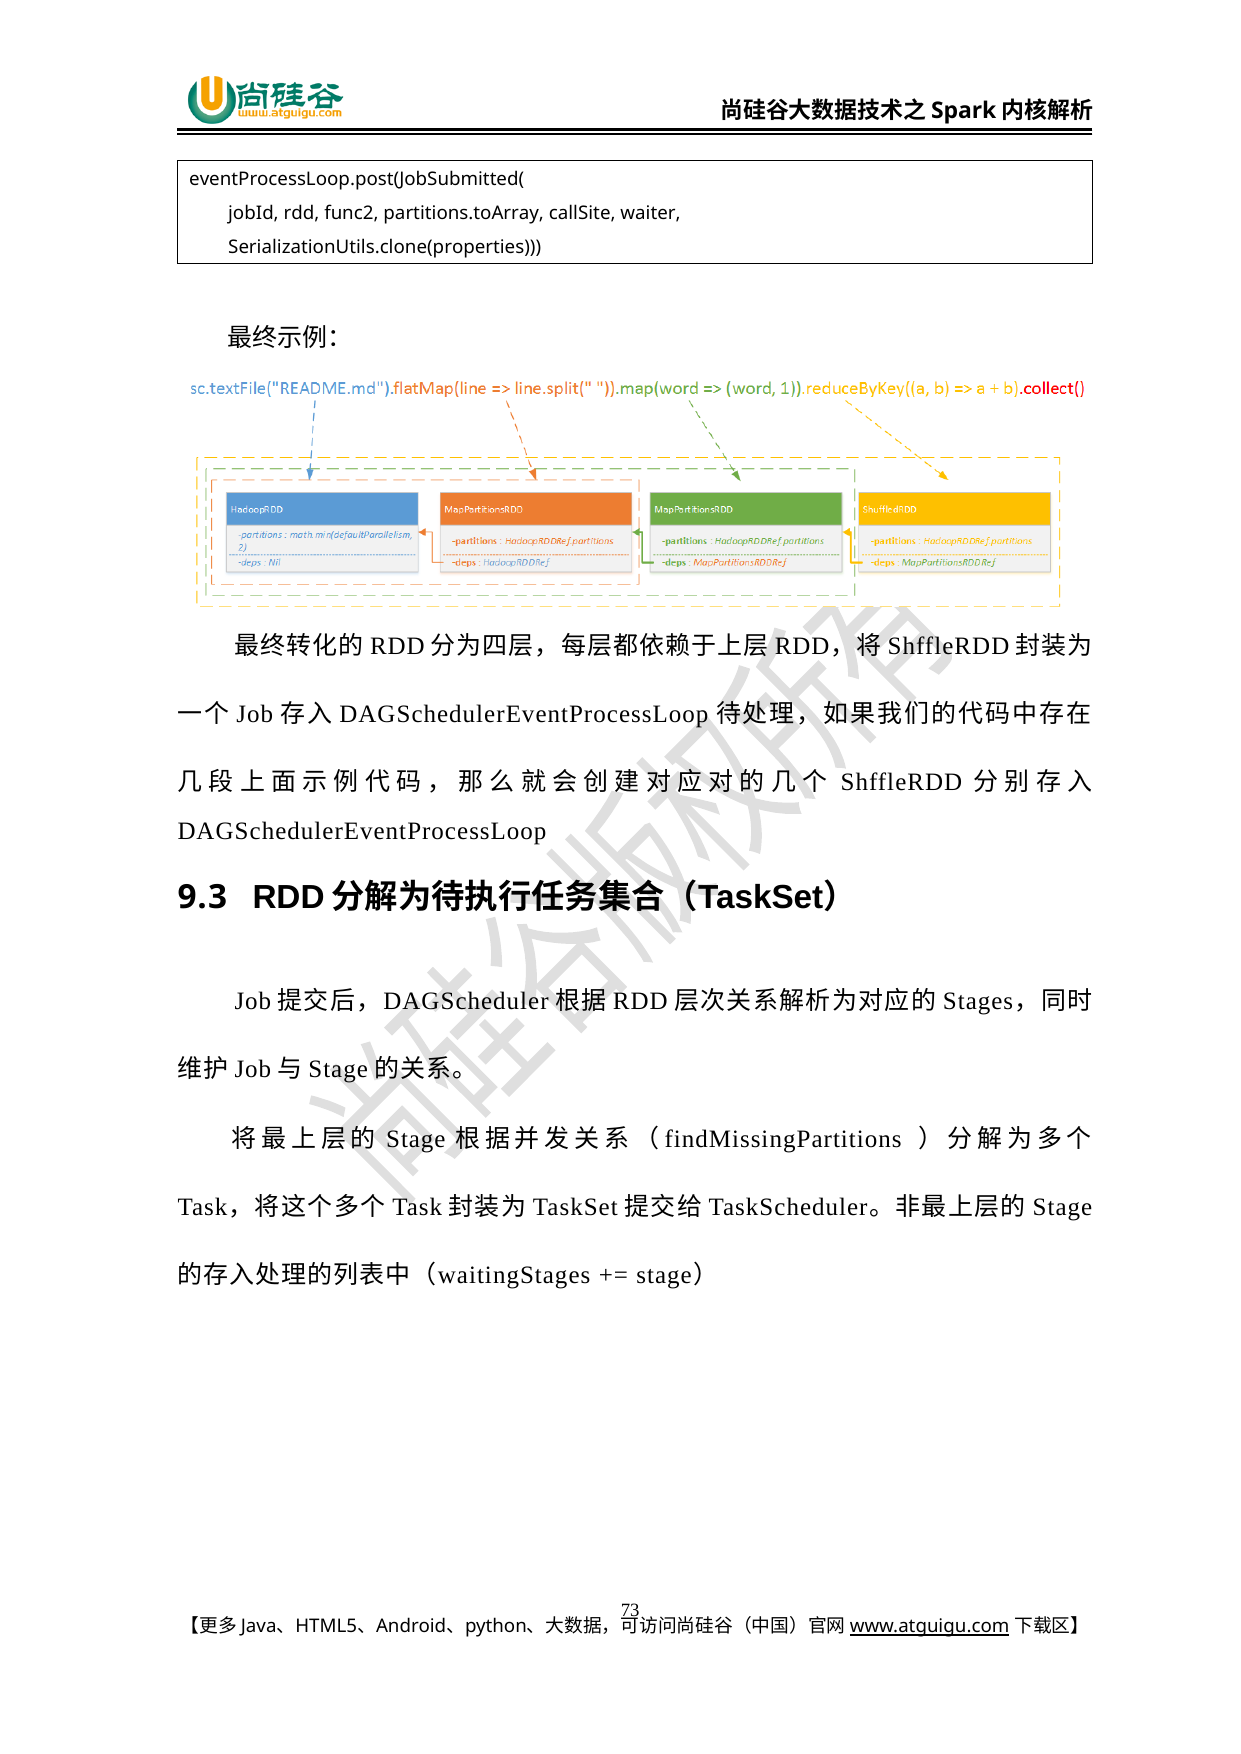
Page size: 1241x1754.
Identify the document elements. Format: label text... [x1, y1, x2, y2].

text 最终示例： [177, 302, 1092, 371]
subtitle RDD分解为待执行任务集合（TaskSet） [177, 860, 1092, 928]
text 最终转化的RDD分为四层，每层都依赖于上层RDD，将ShffleRDD封装为一个Job存入DAGSchedulerEventProcessLoop待处理，如果我们的代码中存在几段上面示例代码，那么就会创建对应对的几个ShffleRDD分别存入DAGSchedulerEventProcessLoop [177, 610, 1092, 847]
picture [177, 371, 1097, 607]
text 将最上层的Stage根据并发关系（findMissingPartitions ）分解为多个Task，将这个多个Task封装为TaskSet提交给TaskScheduler。非最上层的Stage的存入处理的列表中（waitingStages += stage） [177, 1102, 1092, 1306]
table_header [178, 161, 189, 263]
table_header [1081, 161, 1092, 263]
text Job提交后，DAGScheduler根据RDD层次关系解析为对应的Stages，同时维护Job与Stage的关系。 [177, 964, 1092, 1100]
picture [177, 68, 362, 128]
